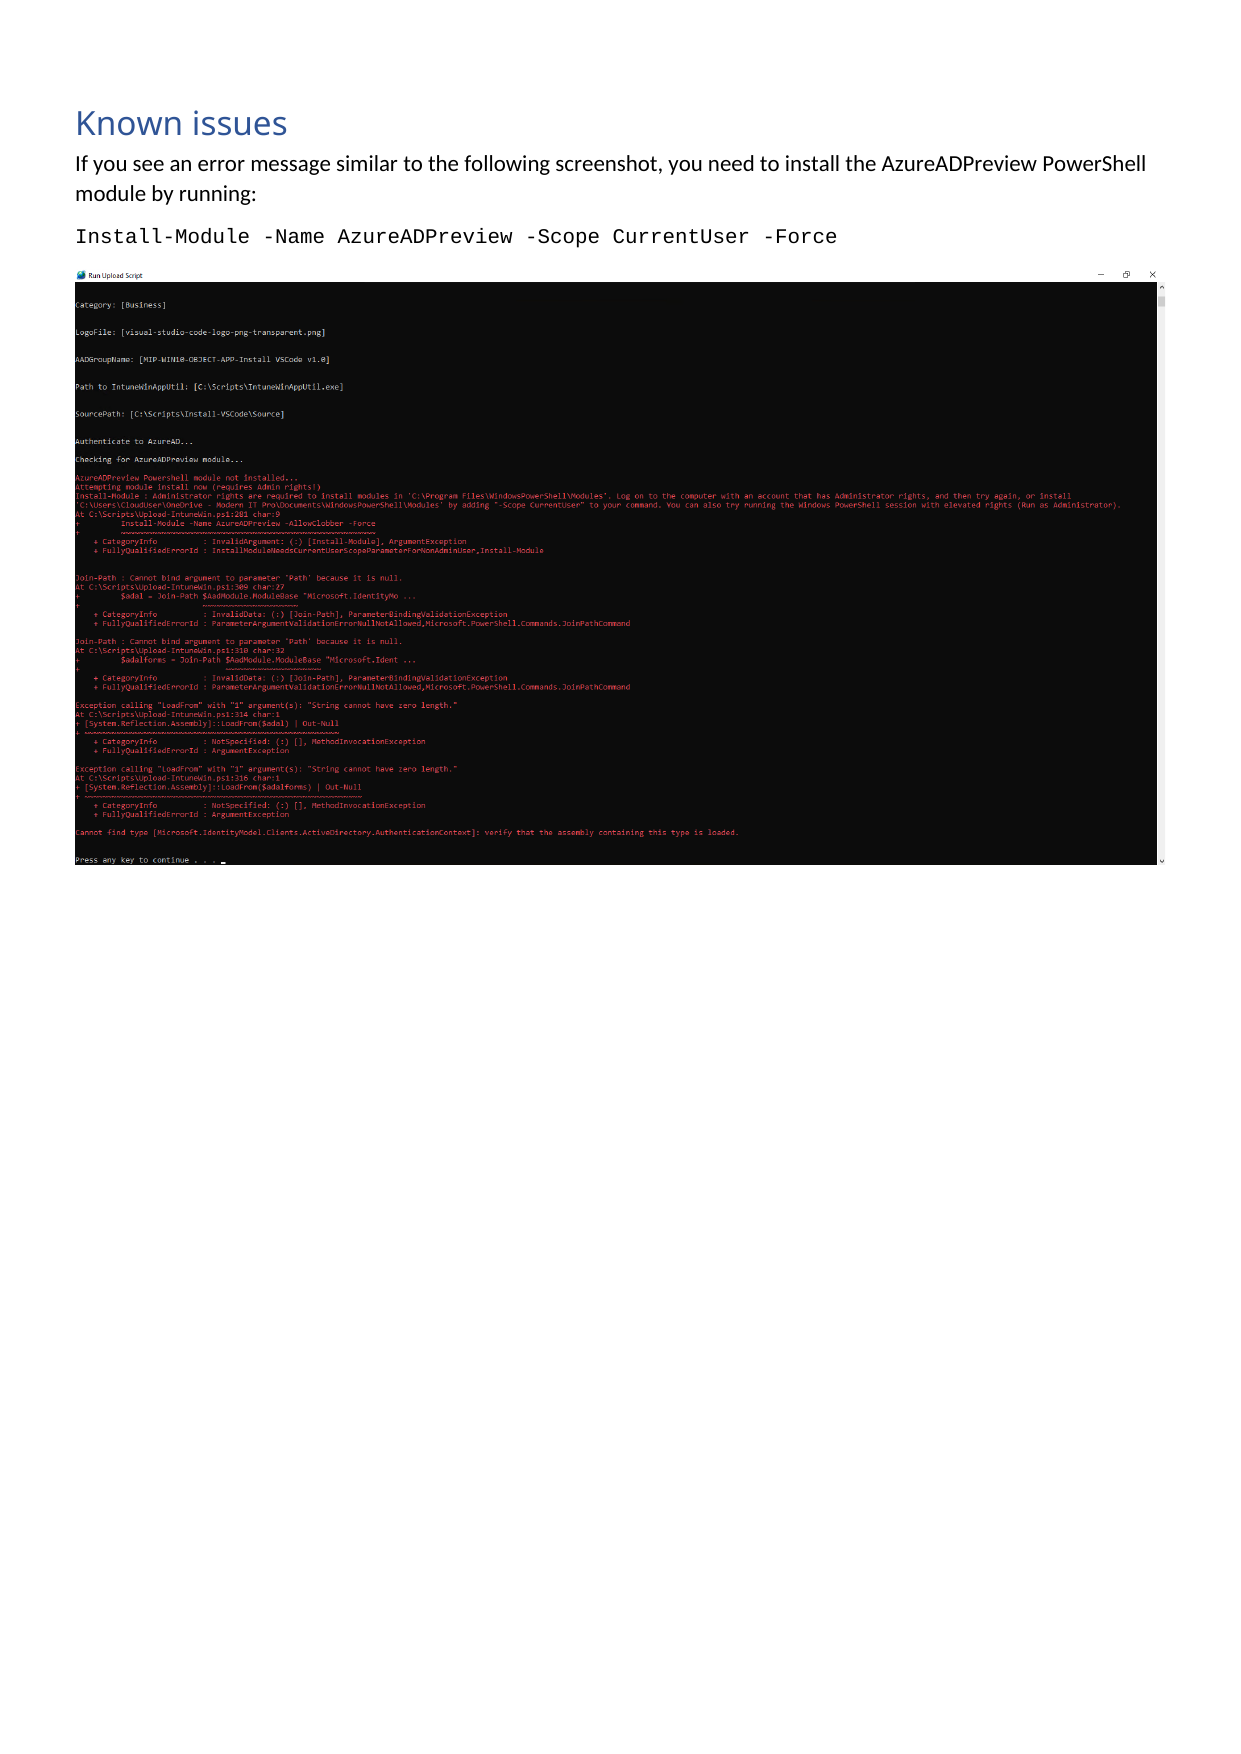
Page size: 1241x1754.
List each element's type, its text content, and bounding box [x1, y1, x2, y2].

subtitle Known issues [75, 100, 1165, 145]
picture [75, 268, 1166, 865]
text If you see an error message similar to the following screenshot, you need to install the AzureADPreview PowerShell module by running: [75, 149, 1165, 207]
text Install-Module -Name AzureADPreview -Scope CurrentUser -Force [75, 226, 1165, 250]
